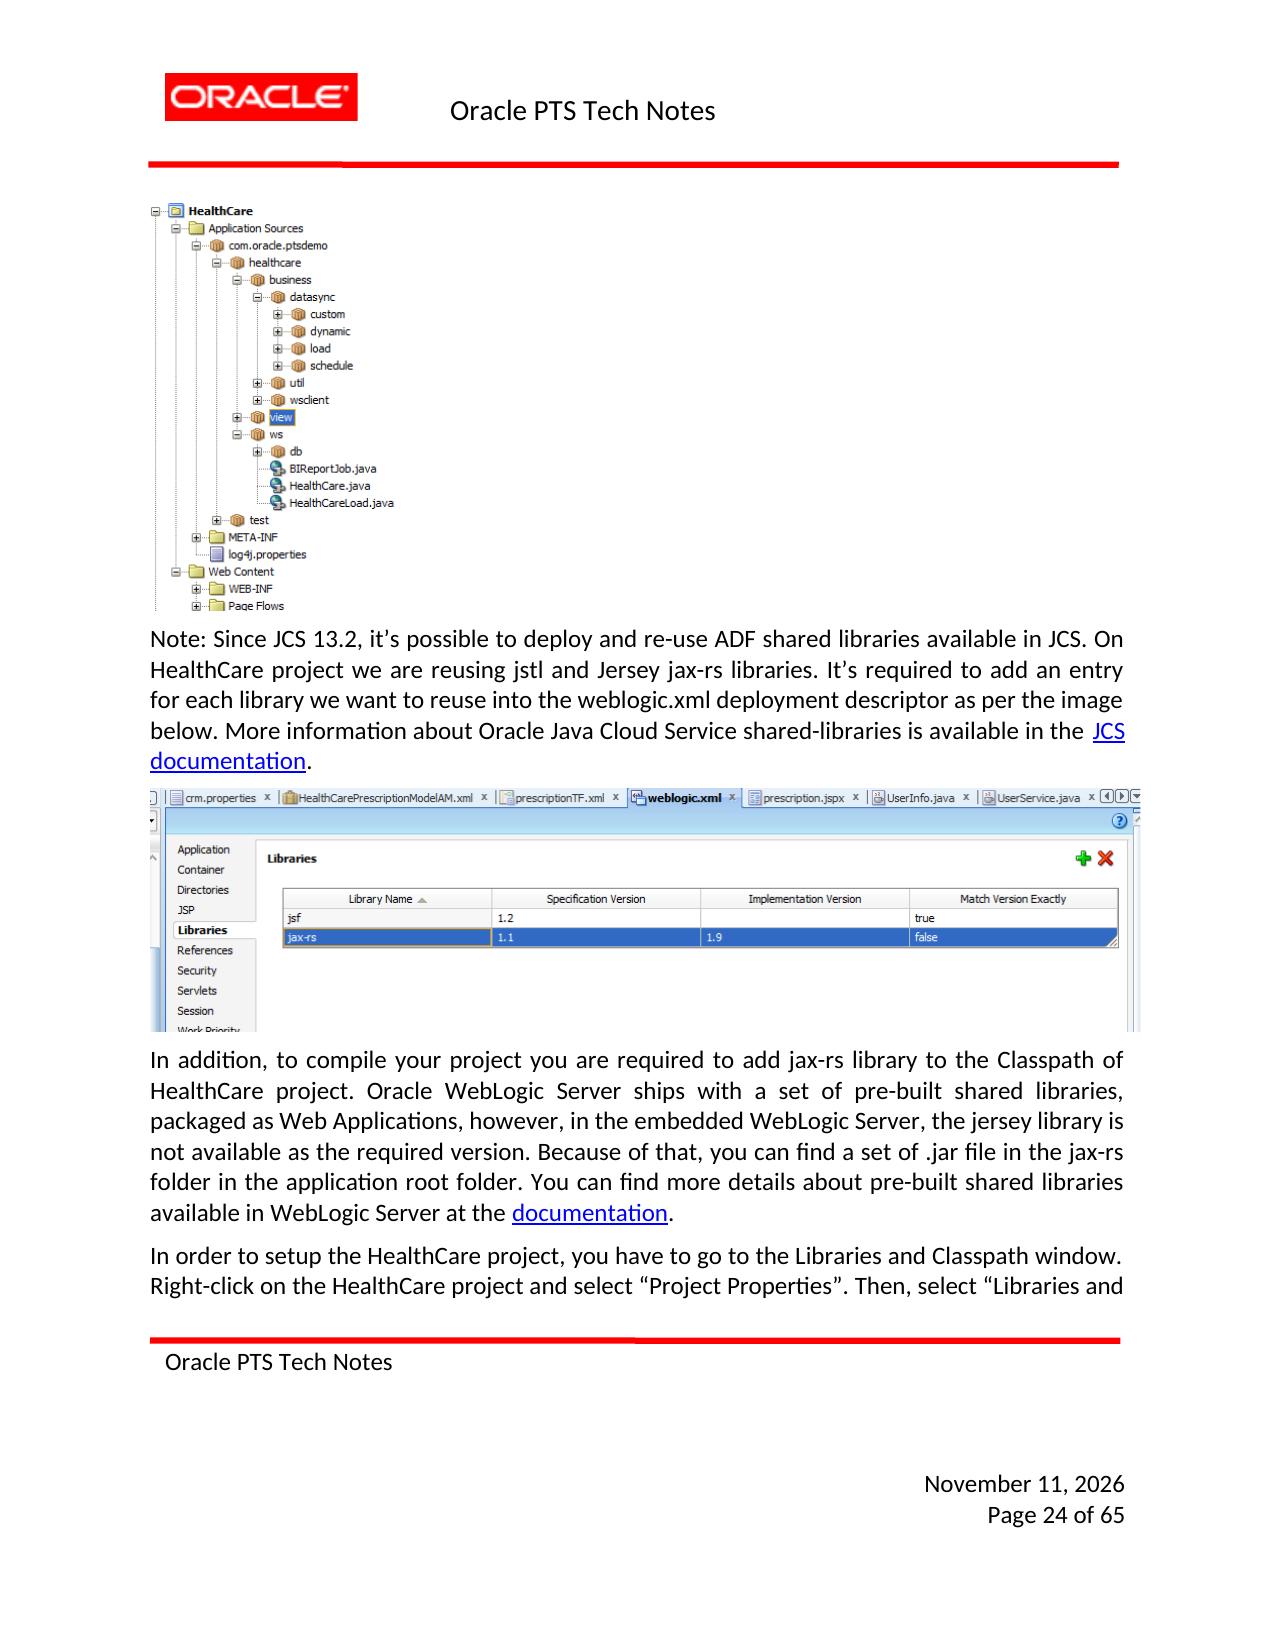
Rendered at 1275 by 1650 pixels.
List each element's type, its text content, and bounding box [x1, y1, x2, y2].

picture [150, 788, 1141, 1032]
picture [165, 73, 358, 121]
text Note: Since JCS 13.2, it’s possible to deploy and re-use ADF shared libraries available in JCS. On HealthCare project we are reusing jstl and Jersey jax-rs libraries. It’s required to add an entry for each library we want to reuse into the weblogic.xml deployment descriptor as per the image below. More information about Oracle Java Cloud Service shared-libraries is available in the JCS documentation. [150, 623, 1125, 776]
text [150, 1240, 1125, 1301]
picture [150, 198, 424, 611]
text In addition, to compile your project you are required to add jax-rs library to the Classpath of HealthCare project. Oracle WebLogic Server ships with a set of pre-built shared libraries, packaged as Web Applications, however, in the embedded WebLogic Server, the jersey library is not available as the required version. Because of that, you can find a set of .jar file in the jax-rs folder in the application root folder. You can find more details about pre-built shared libraries available in WebLogic Server at the documentation. [150, 1044, 1125, 1227]
